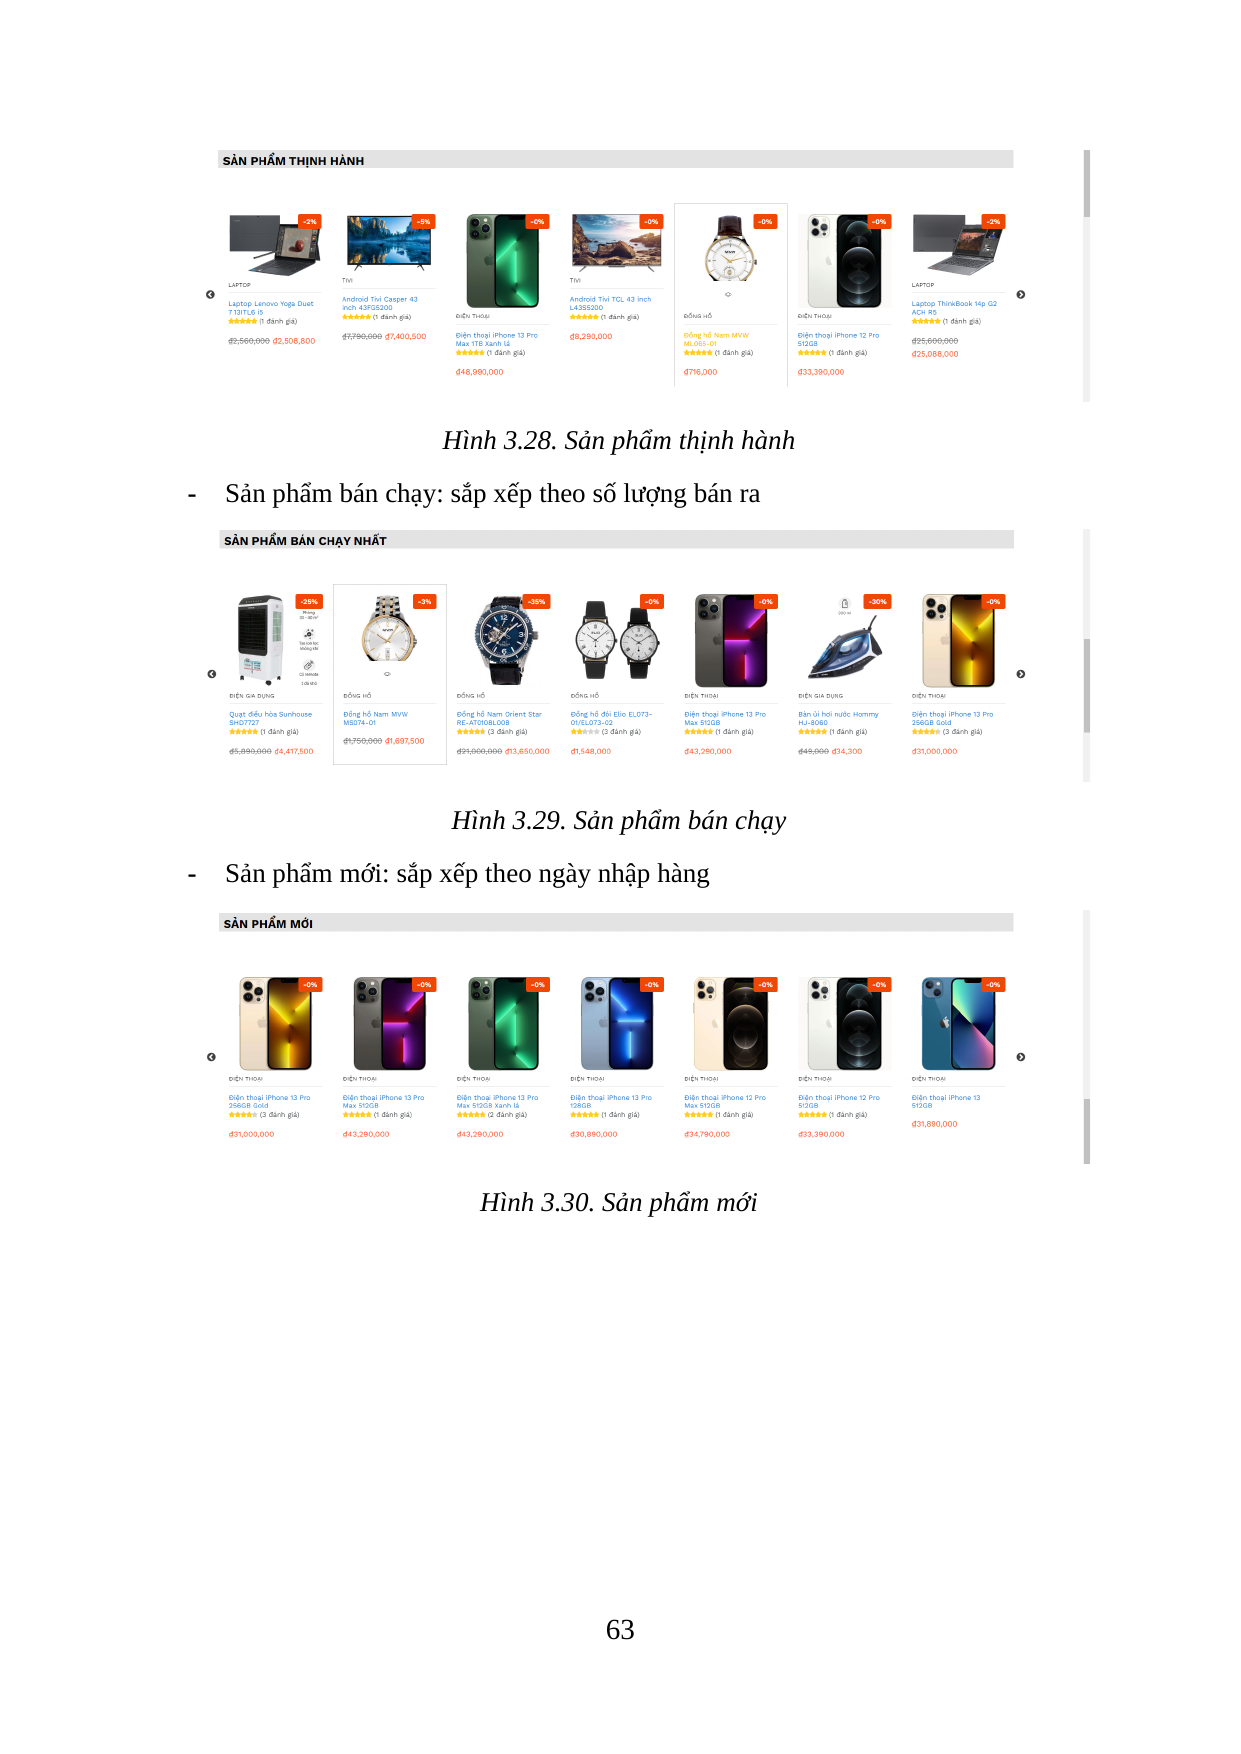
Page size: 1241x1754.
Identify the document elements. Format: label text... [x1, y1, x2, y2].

picture [150, 910, 1091, 1164]
text Hình 3.28. Sản phẩm thịnh hành [150, 424, 1090, 455]
text Hình 3.29. Sản phẩm bán chạy [150, 804, 1090, 836]
list Sản phẩm bán chạy: sắp xếp theo số lượng bán ra [187, 477, 1090, 508]
text Hình 3.30. Sản phẩm mới [150, 1186, 1090, 1217]
picture [150, 529, 1091, 782]
picture [150, 150, 1091, 402]
list Sản phẩm mới: sắp xếp theo ngày nhập hàng [187, 857, 1090, 888]
